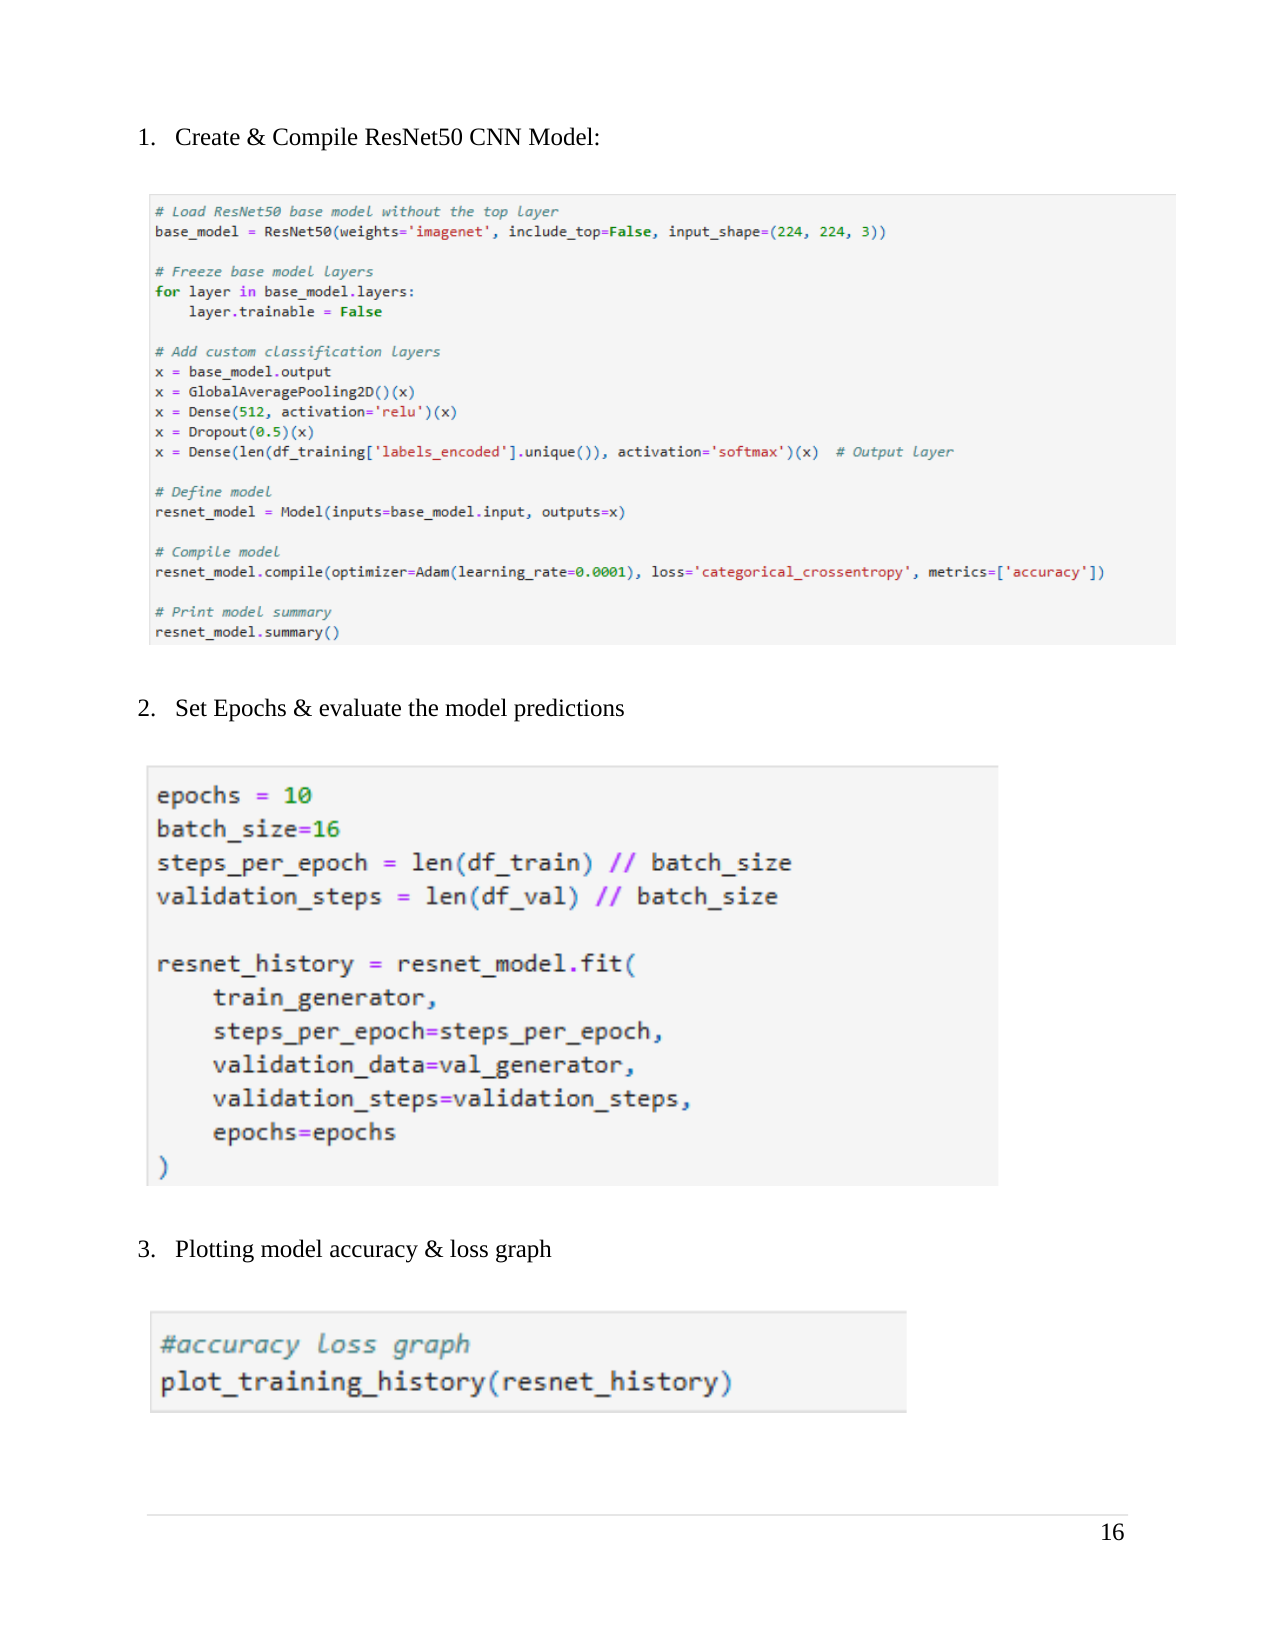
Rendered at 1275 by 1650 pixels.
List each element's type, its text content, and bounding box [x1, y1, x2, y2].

subtitle Create & Compile ResNet50 CNN Model: [137, 122, 1200, 151]
picture [143, 765, 999, 1186]
subtitle Set Epochs & evaluate the model predictions [137, 693, 1200, 721]
picture [148, 194, 1176, 645]
subtitle Plotting model accuracy & loss graph [137, 1234, 1200, 1262]
picture [150, 1306, 907, 1413]
